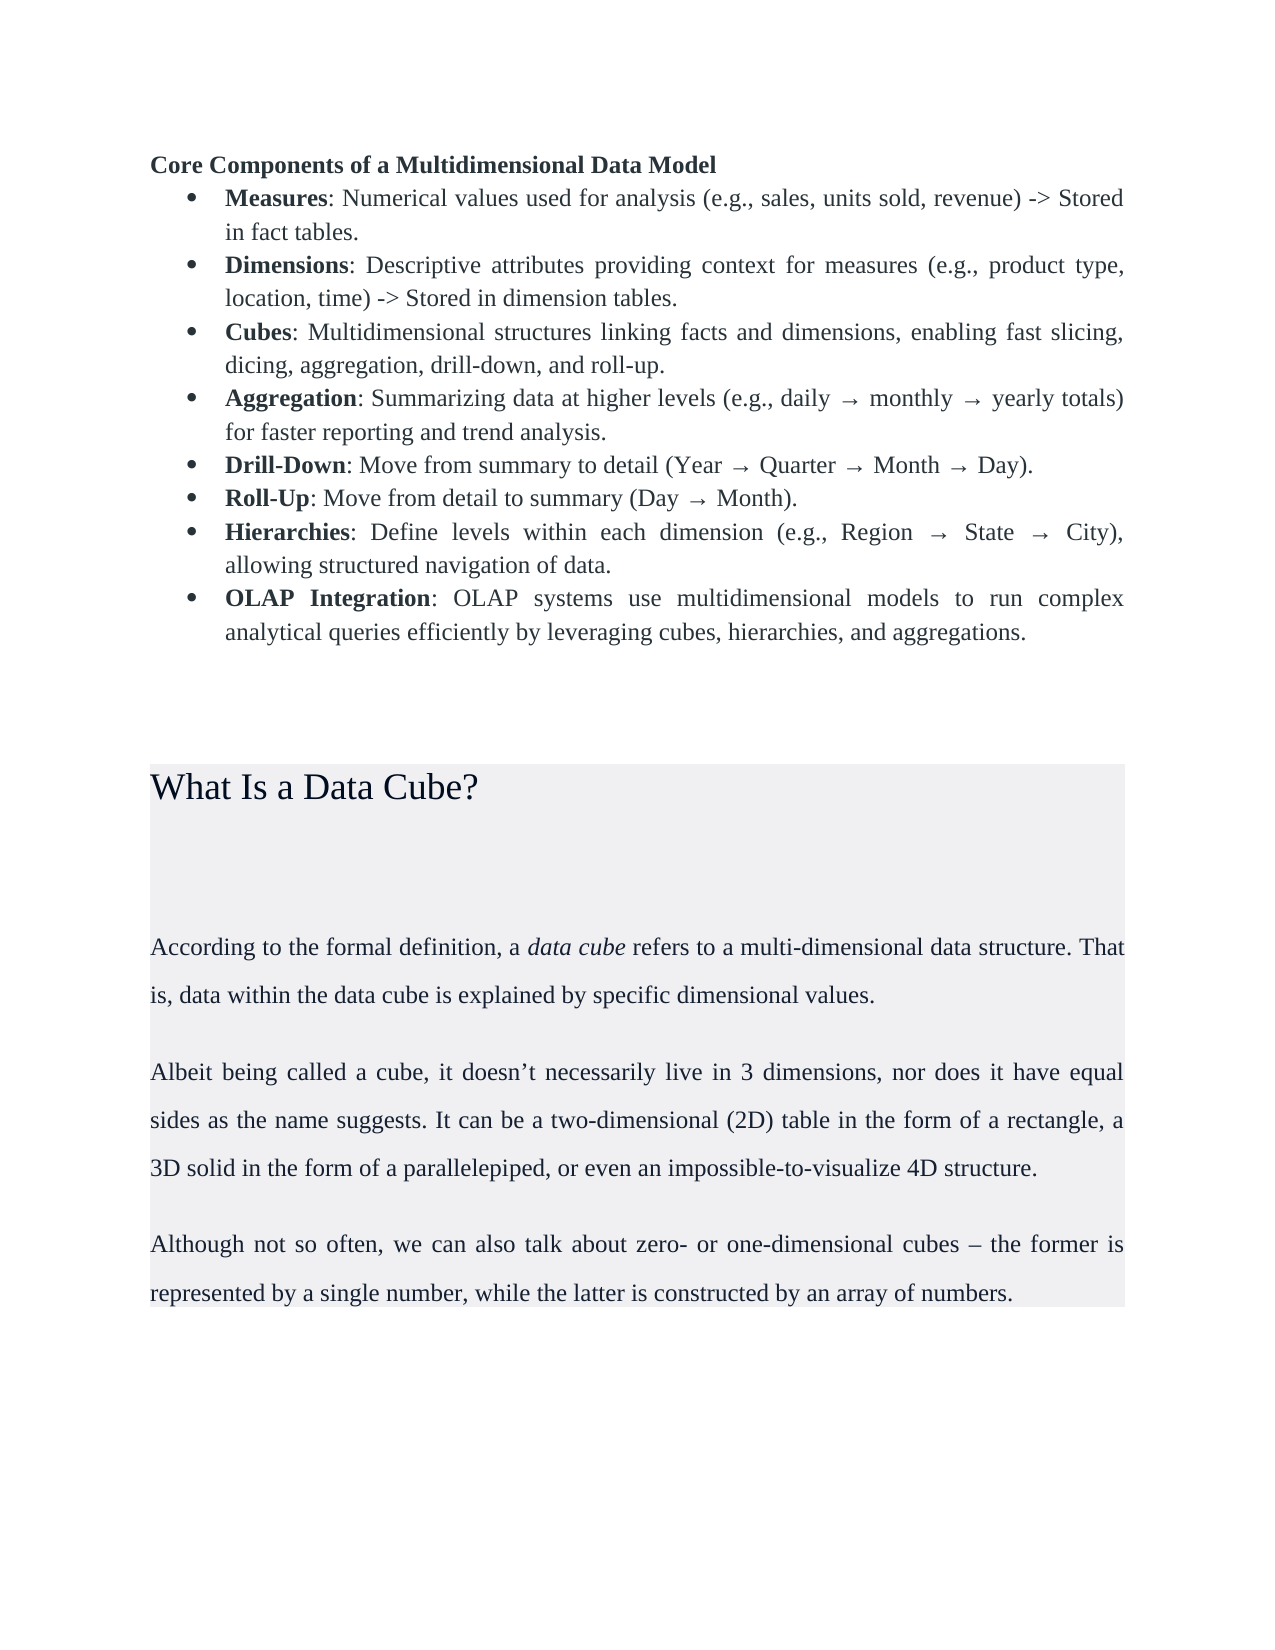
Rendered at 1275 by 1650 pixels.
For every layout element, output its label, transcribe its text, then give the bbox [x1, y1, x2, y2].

list Hierarchies: Define levels within each dimension (e.g., Region → State → City), allowing structured navigation of data. [187, 517, 1125, 579]
list Dimensions: Descriptive attributes providing context for measures (e.g., product type, location, time) -> Stored in dimension tables. [187, 250, 1125, 312]
list Measures: Numerical values used for analysis (e.g., sales, units sold, revenue) -> Stored in fact tables. [187, 183, 1125, 245]
list OLAP Integration: OLAP systems use multidimensional models to run complex analytical queries efficiently by leveraging cubes, hierarchies, and aggregations. [187, 583, 1125, 645]
subtitle What Is a Data Cube? [150, 764, 1125, 808]
list Aggregation: Summarizing data at higher levels (e.g., daily → monthly → yearly totals) for faster reporting and trend analysis. [187, 383, 1125, 445]
list Cubes: Multidimensional structures linking facts and dimensions, enabling fast slicing, dicing, aggregation, drill-down, and roll-up. [187, 317, 1125, 379]
subtitle Core Components of a Multidimensional Data Model [150, 150, 1125, 179]
list Drill-Down: Move from summary to detail (Year → Quarter → Month → Day). [187, 450, 1125, 479]
list Roll-Up: Move from detail to summary (Day → Month). [187, 483, 1125, 512]
text Although not so often, we can also talk about zero- or one-dimensional cubes – the former is represented by a single number, while the latter is constructed by an array of numbers. [150, 1229, 1125, 1307]
text According to the formal definition, a data cube refers to a multi-dimensional data structure. That is, data within the data cube is explained by specific dimensional values. [150, 932, 1125, 1009]
text Albeit being called a cube, it doesn’t necessarily live in 3 dimensions, nor does it have equal sides as the name suggests. It can be a two-dimensional (2D) table in the form of a rectangle, a 3D solid in the form of a parallelepiped, or even an impossible-to-visualize 4D structure. [150, 1057, 1125, 1182]
